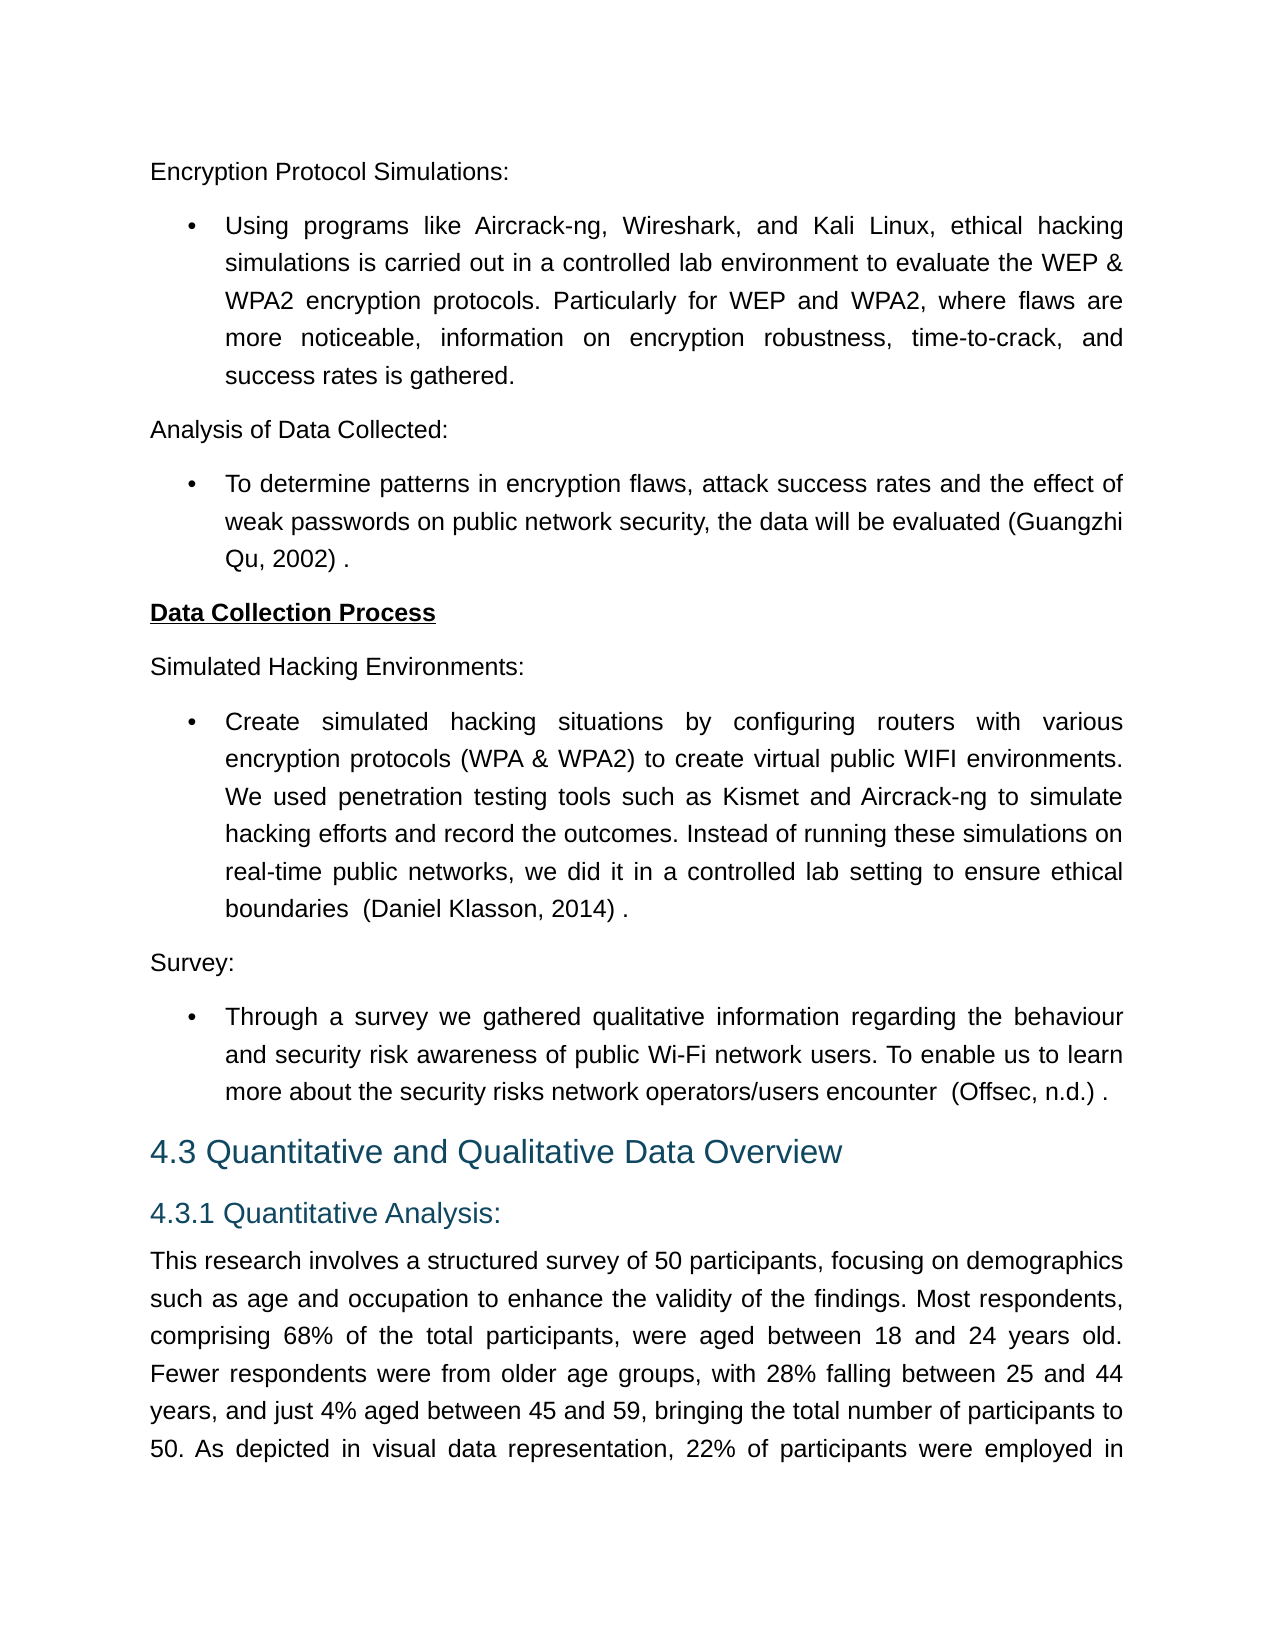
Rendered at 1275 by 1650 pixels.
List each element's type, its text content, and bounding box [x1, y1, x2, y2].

text 4.3 Quantitative and Qualitative Data Overview [472, 1142, 1125, 1169]
text Encryption Protocol Simulations: [150, 150, 1125, 187]
text 4.3.1 Quantitative Analysis: [150, 1194, 1125, 1231]
list Using programs like Aircrack-ng, Wireshark, and Kali Linux, ethical hacking simulations is carried out in a controlled lab environment to evaluate the WEP & WPA2 encryption protocols. Particularly for WEP and WPA2, where flaws are more noticeable, information on encryption robustness, time-to-crack, and success rates is gathered. [187, 204, 1125, 392]
text Analysis of Data Collected: [150, 408, 1125, 446]
text Simulated Hacking Environments: [150, 646, 1125, 683]
text Data Collection Process [150, 592, 1125, 629]
list To determine patterns in encryption flaws, attack success rates and the effect of weak passwords on public network security, the data will be evaluated (Guangzhi Qu, 2002) . [187, 462, 1125, 575]
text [150, 1239, 1125, 1464]
list Create simulated hacking situations by configuring routers with various encryption protocols (WPA & WPA2) to create virtual public WIFI environments. We used penetration testing tools such as Kismet and Aircrack-ng to simulate hacking efforts and record the outcomes. Instead of running these simulations on real-time public networks, we did it in a controlled lab setting to ensure ethical boundaries (Daniel Klasson, 2014) . [187, 700, 1125, 925]
text 4.3 Quantitative and Qualitative Data Overview [220, 1142, 472, 1169]
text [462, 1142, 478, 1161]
list Through a survey we gathered qualitative information regarding the behaviour and security risk awareness of public Wi-Fi network users. To enable us to learn more about the security risks network operators/users encounter (Offsec, n.d.) . [187, 996, 1125, 1108]
text Survey: [150, 942, 1125, 979]
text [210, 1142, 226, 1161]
